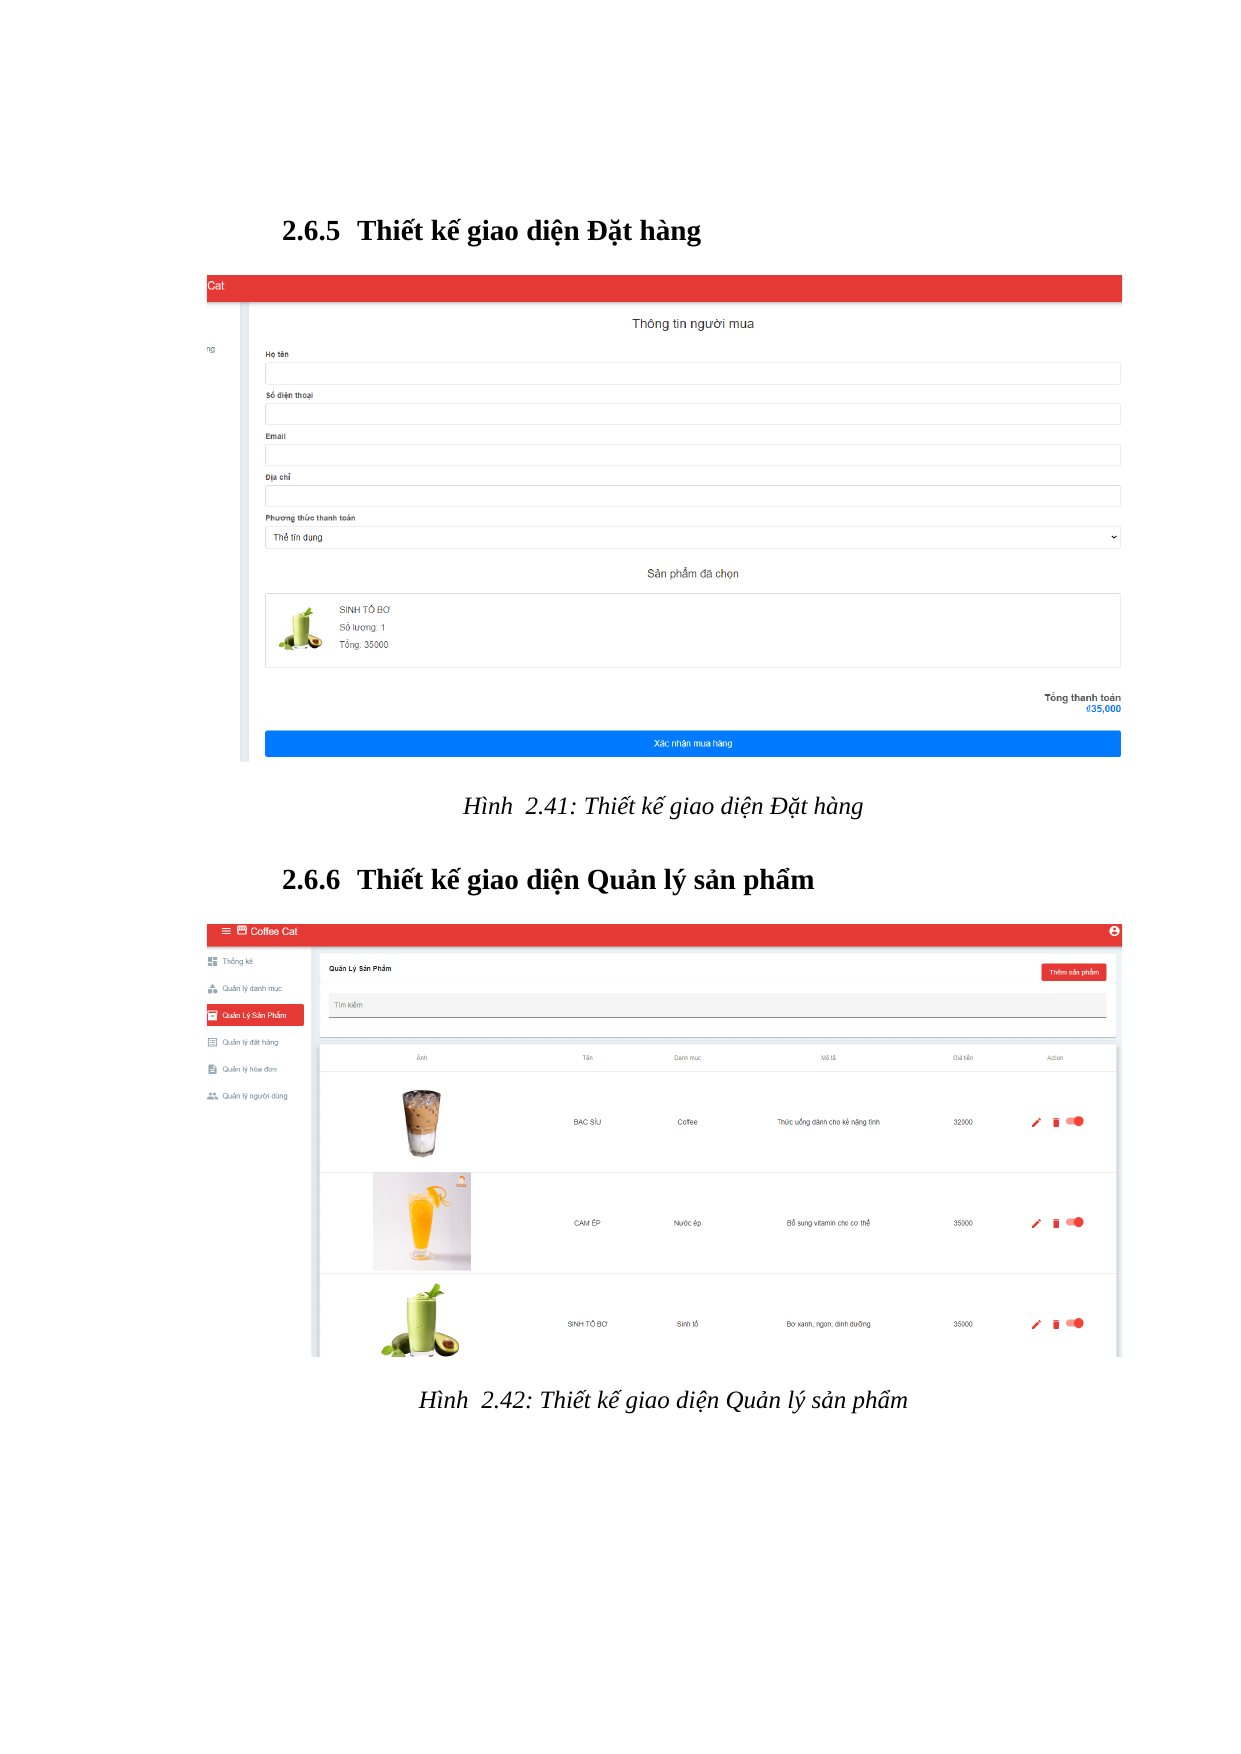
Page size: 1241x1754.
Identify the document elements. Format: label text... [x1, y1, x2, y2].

subtitle Thiết kế giao diện Quản lý sản phẩm [282, 862, 1122, 895]
picture [206, 275, 1123, 762]
subtitle Thiết kế giao diện Đặt hàng [282, 213, 1122, 247]
picture [206, 924, 1123, 1357]
